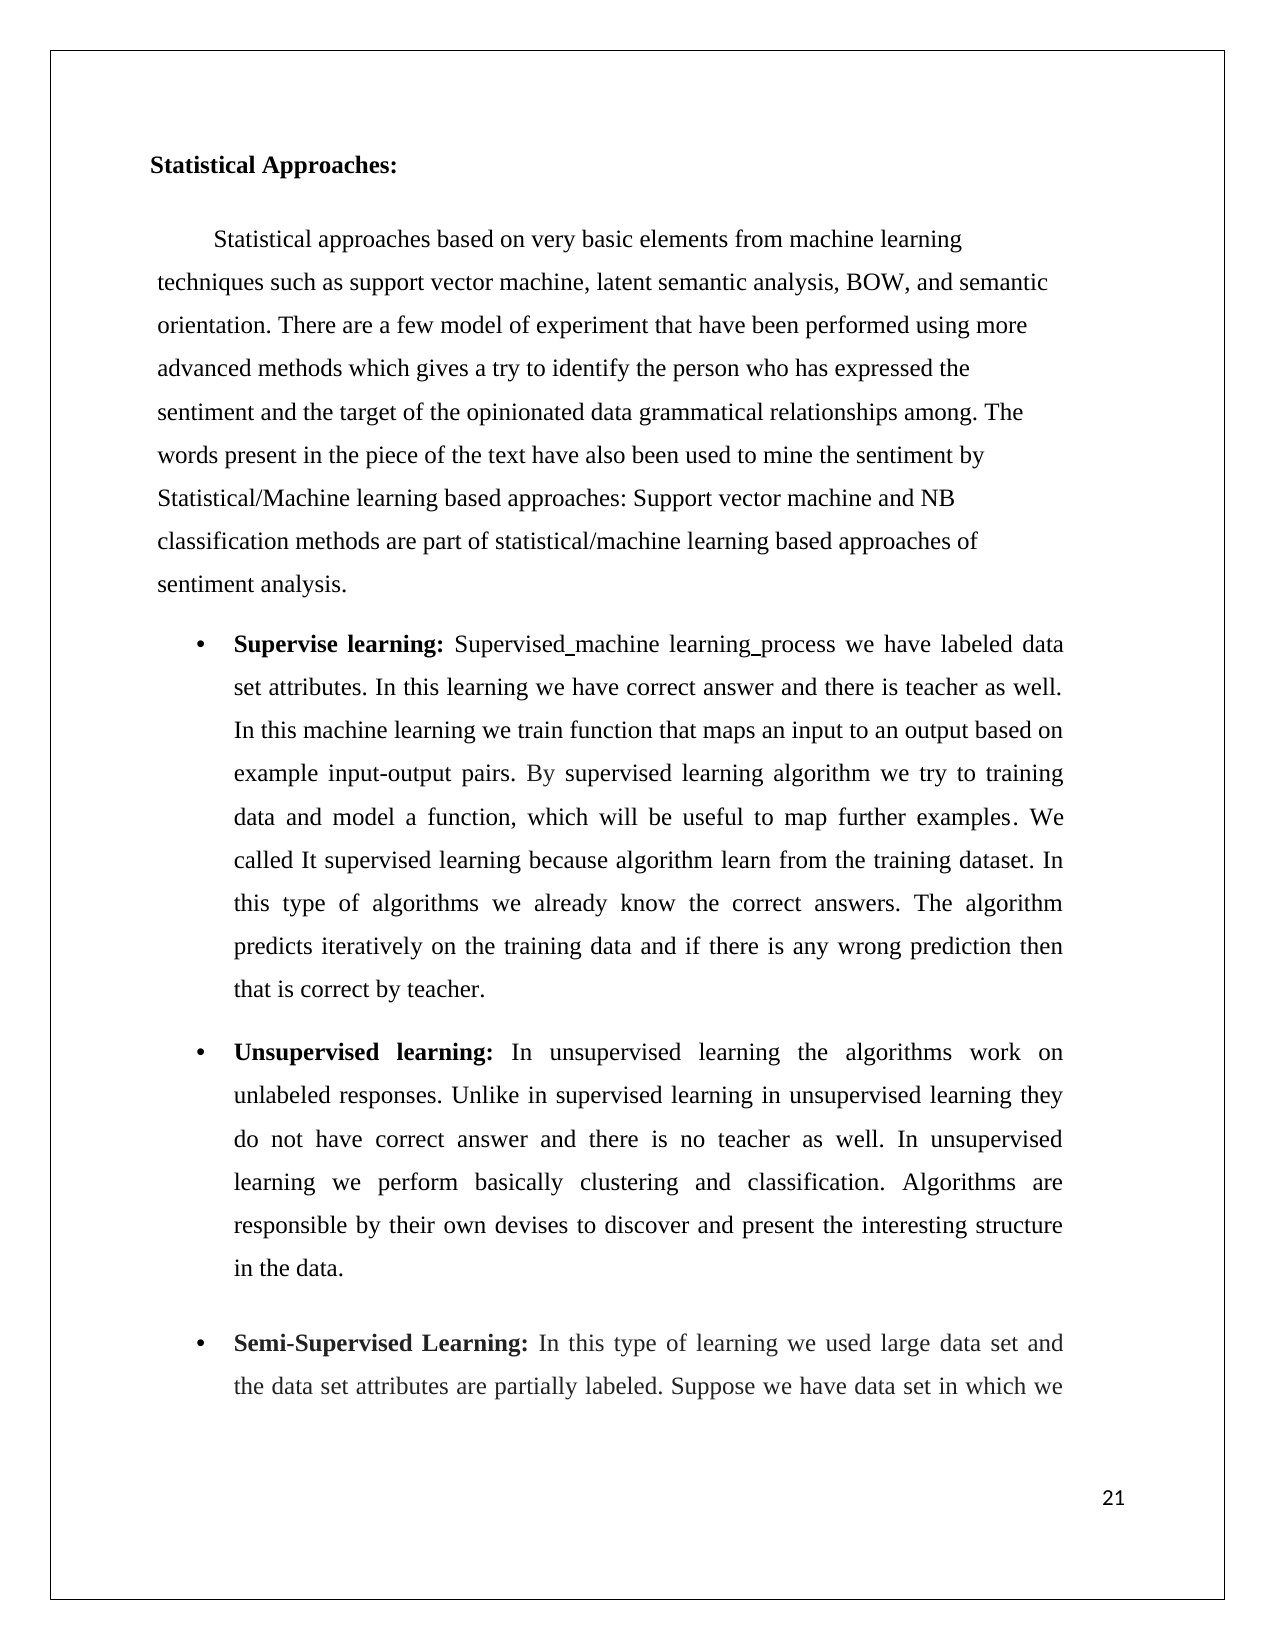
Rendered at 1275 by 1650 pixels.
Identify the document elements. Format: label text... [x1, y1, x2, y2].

list Supervise learning: Supervised machine learning process we have labeled data set attributes. In this learning we have correct answer and there is teacher as well. In this machine learning we train function that maps an input to an output based on example input-output pairs. By supervised learning algorithm we try to training data and model a function, which will be useful to map further examples. We called It supervised learning because algorithm learn from the training dataset. In this type of algorithms we already know the correct answers. The algorithm predicts iteratively on the training data and if there is any wrong prediction then that is correct by teacher. [196, 629, 1064, 1003]
text Statistical Approaches: [150, 150, 1125, 179]
list Unsupervised learning: In unsupervised learning the algorithms work on unlabeled responses. Unlike in supervised learning in unsupervised learning they do not have correct answer and there is no teacher as well. In unsupervised learning we perform basically clustering and classification. Algorithms are responsible by their own devises to discover and present the interesting structure in the data. [196, 1037, 1064, 1282]
text Statistical approaches based on very basic elements from machine learning techniques such as support vector machine, latent semantic analysis, BOW, and semantic orientation. There are a few model of experiment that have been performed using more advanced methods which gives a try to identify the person who has expressed the sentiment and the target of the opinionated data grammatical relationships among. The words present in the piece of the text have also been used to mine the sentiment by Statistical/Machine learning based approaches: Support vector machine and NB classification methods are part of statistical/machine learning based approaches of sentiment analysis. [157, 224, 1064, 598]
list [196, 1328, 1064, 1400]
